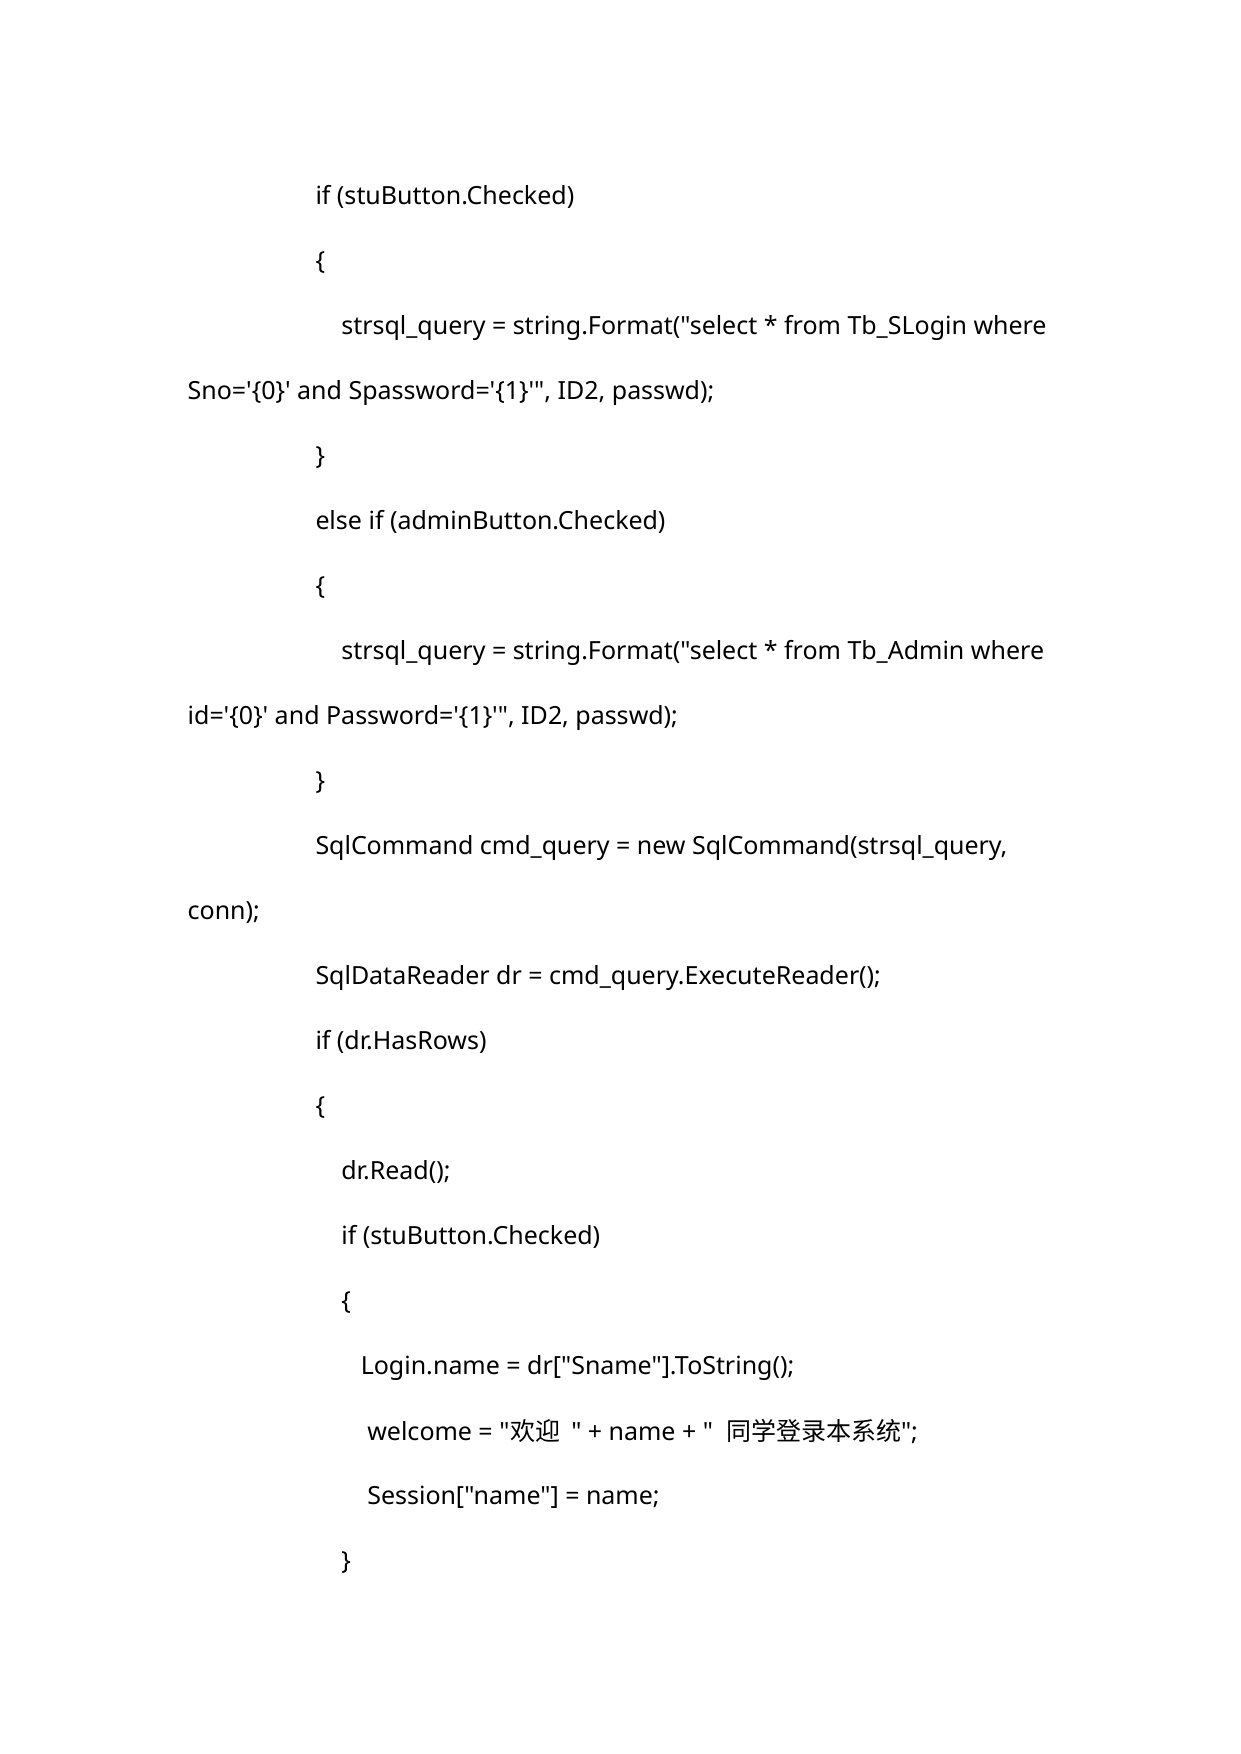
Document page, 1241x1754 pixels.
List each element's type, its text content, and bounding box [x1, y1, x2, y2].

list dr.Read(); [187, 1137, 1053, 1202]
list { [187, 1267, 1053, 1332]
list { [187, 552, 1053, 617]
list { [187, 1072, 1053, 1137]
list else if (adminButton.Checked) [187, 487, 1053, 552]
list Session["name"] = name; [187, 1462, 1053, 1527]
list welcome = "欢迎 " + name + " 同学登录本系统"; [187, 1397, 1053, 1462]
list } [187, 422, 1053, 487]
list } [187, 1527, 1053, 1592]
list strsql_query = string.Format("select * from Tb_SLogin where Sno='{0}' and Spassword='{1}'", ID2, passwd); [187, 292, 1053, 422]
list SqlDataReader dr = cmd_query.ExecuteReader(); [187, 942, 1053, 1007]
list } [187, 747, 1053, 812]
list if (dr.HasRows) [187, 1007, 1053, 1072]
list SqlCommand cmd_query = new SqlCommand(strsql_query, conn); [187, 812, 1053, 942]
list if (stuButton.Checked) [187, 1202, 1053, 1267]
list if (stuButton.Checked) [187, 162, 1053, 227]
list Login.name = dr["Sname"].ToString(); [187, 1332, 1053, 1397]
list strsql_query = string.Format("select * from Tb_Admin where id='{0}' and Password='{1}'", ID2, passwd); [187, 617, 1053, 747]
list { [187, 227, 1053, 292]
